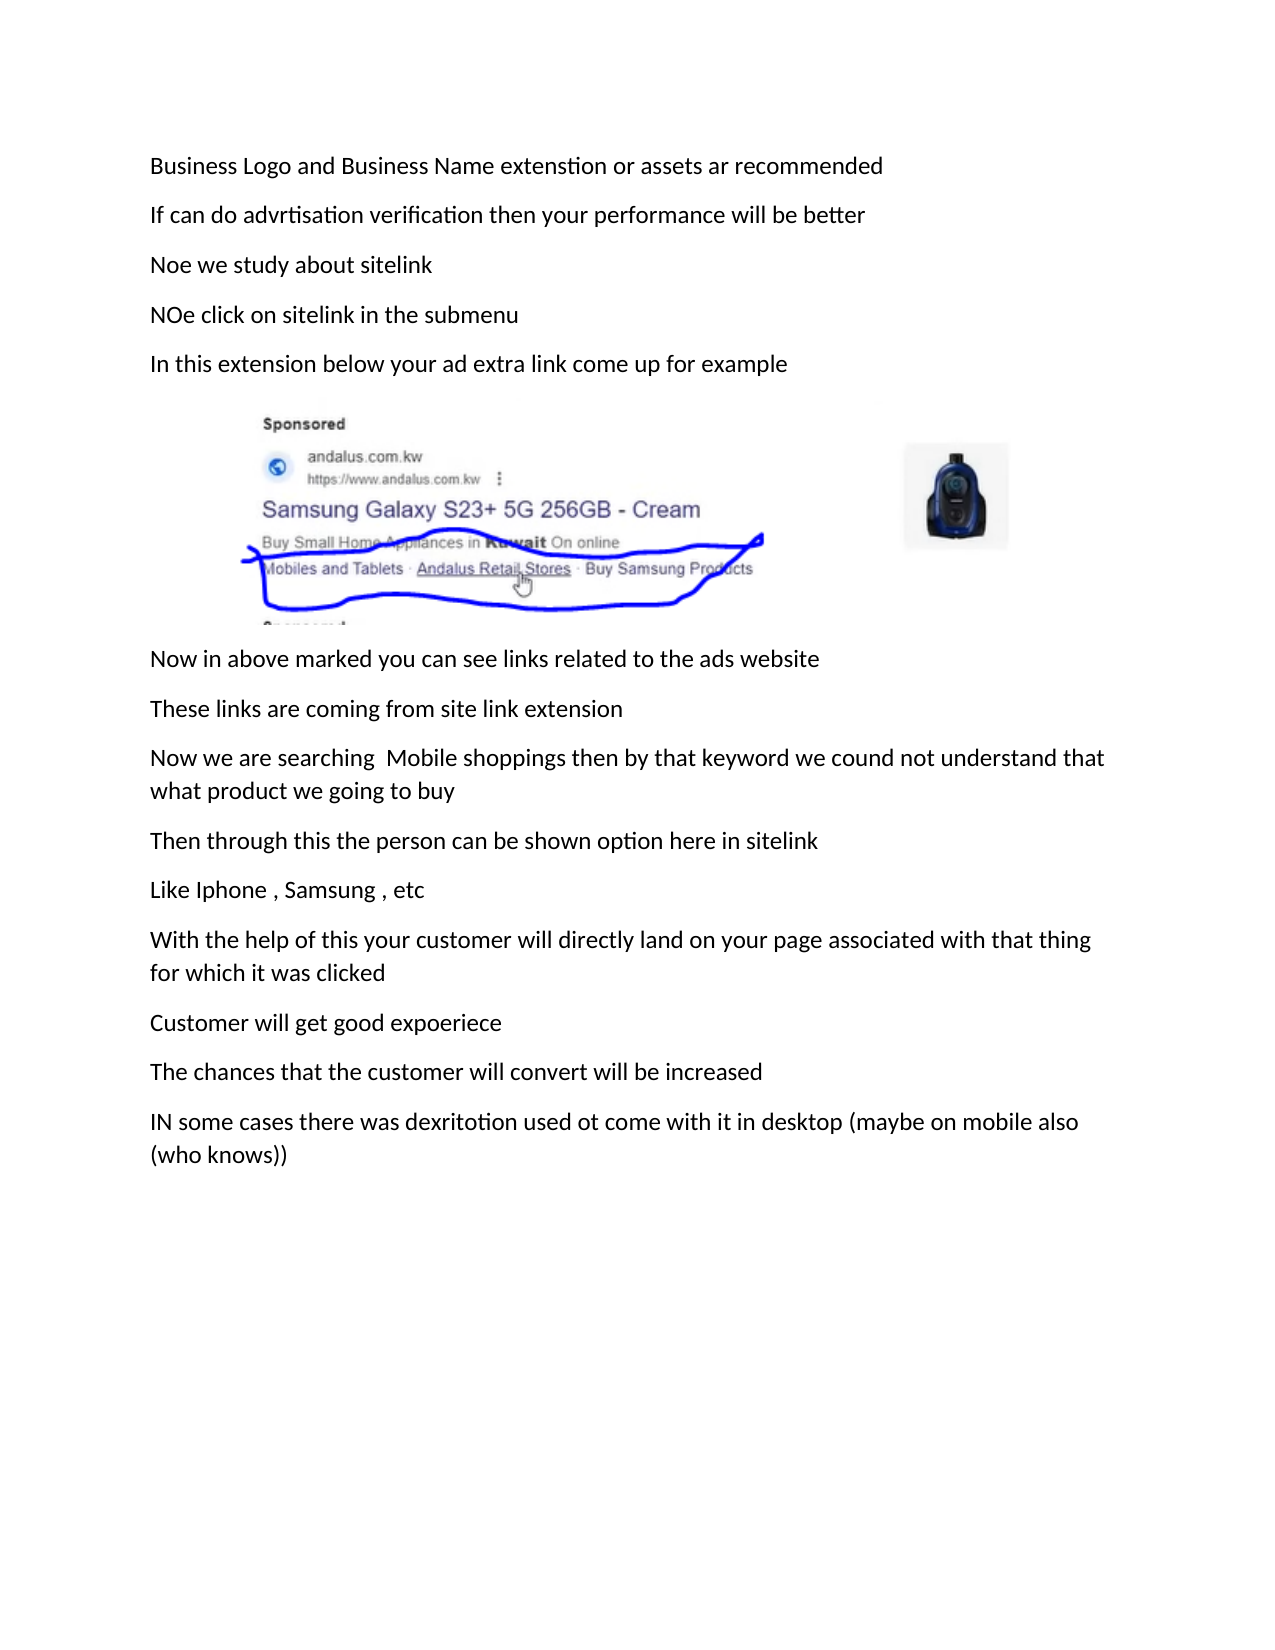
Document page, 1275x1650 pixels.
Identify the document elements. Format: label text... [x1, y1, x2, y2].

text With the help of this your customer will directly land on your page associated with that thing for which it was clicked [150, 924, 1125, 988]
picture [150, 397, 1011, 625]
text Now in above marked you can see links related to the ads website [150, 643, 1125, 674]
text These links are coming from site link extension [150, 693, 1125, 723]
text If can do advrtisation verification then your performance will be better [150, 199, 1125, 230]
text Business Logo and Business Name extenstion or assets ar recommended [150, 150, 1125, 181]
text Like Iphone , Samsung , etc [150, 874, 1125, 905]
text Then through this the person can be shown option here in sitelink [150, 825, 1125, 856]
text The chances that the customer will convert will be increased [150, 1056, 1125, 1087]
text Customer will get good expoeriece [150, 1007, 1125, 1037]
text In this extension below your ad extra link come up for example [150, 348, 1125, 379]
text Noe we study about sitelink [150, 249, 1125, 280]
text IN some cases there was dexritotion used ot come with it in desktop (maybe on mobile also (who knows)) [150, 1106, 1125, 1169]
text NOe click on sitelink in the submenu [150, 299, 1125, 329]
text Now we are searching Mobile shoppings then by that keyword we cound not understand that what product we going to buy [150, 742, 1125, 806]
